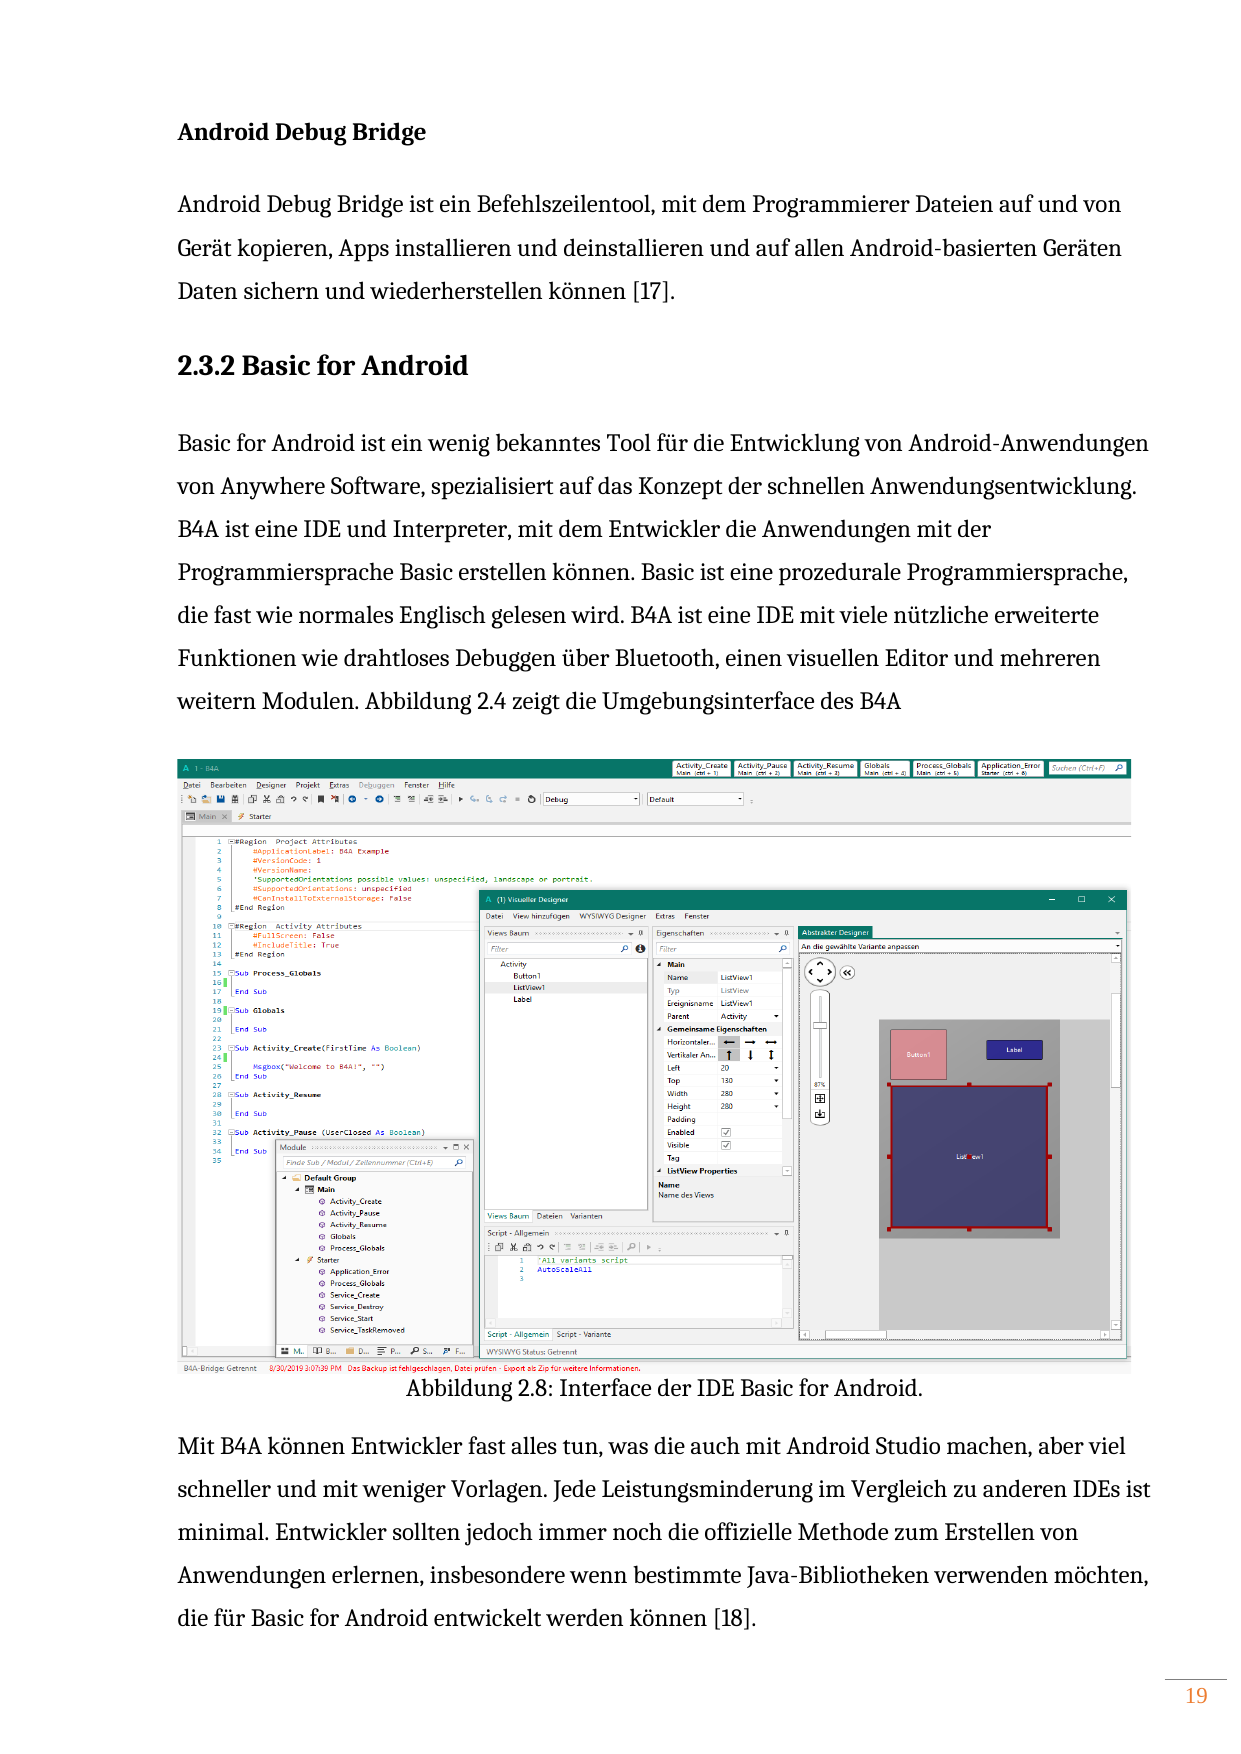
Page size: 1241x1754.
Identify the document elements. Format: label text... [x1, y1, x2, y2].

text Mit B4A können Entwickler fast alles tun, was die auch mit Android Studio machen, aber viel schneller und mit weniger Vorlagen. Jede Leistungsminderung im Vergleich zu anderen IDEs ist minimal. Entwickler sollten jedoch immer noch die offizielle Methode zum Erstellen von Anwendungen erlernen, insbesondere wenn bestimmte Java-Bibliotheken verwenden möchten, die für Basic for Android entwickelt werden können [18]. [177, 1432, 1152, 1633]
subtitle Android Debug Bridge [177, 118, 1152, 147]
text Basic for Android ist ein wenig bekanntes Tool für die Entwicklung von Android-Anwendungen von Anywhere Software, spezialisiert auf das Konzept der schnellen Anwendungsentwicklung. B4A ist eine IDE und Interpreter, mit dem Entwickler die Anwendungen mit der Programmiersprache Basic erstellen können. Basic ist eine prozedurale Programmiersprache, die fast wie normales Englisch gelesen wird. B4A ist eine IDE mit viele nützliche erweiterte Funktionen wie drahtloses Debuggen über Bluetooth, einen visuellen Editor und mehreren weitern Modulen. Abbildung 2.4 zeigt die Umgebungsinterface des B4A [177, 428, 1152, 716]
subtitle 2.3.2 Basic for Android [177, 349, 1152, 382]
picture [177, 759, 1132, 1374]
text Android Debug Bridge ist ein Befehlszeilentool, mit dem Programmierer Dateien auf und von Gerät kopieren, Apps installieren und deinstallieren und auf allen Android-basierten Geräten Daten sichern und wiederherstellen können [17]. [177, 190, 1152, 305]
